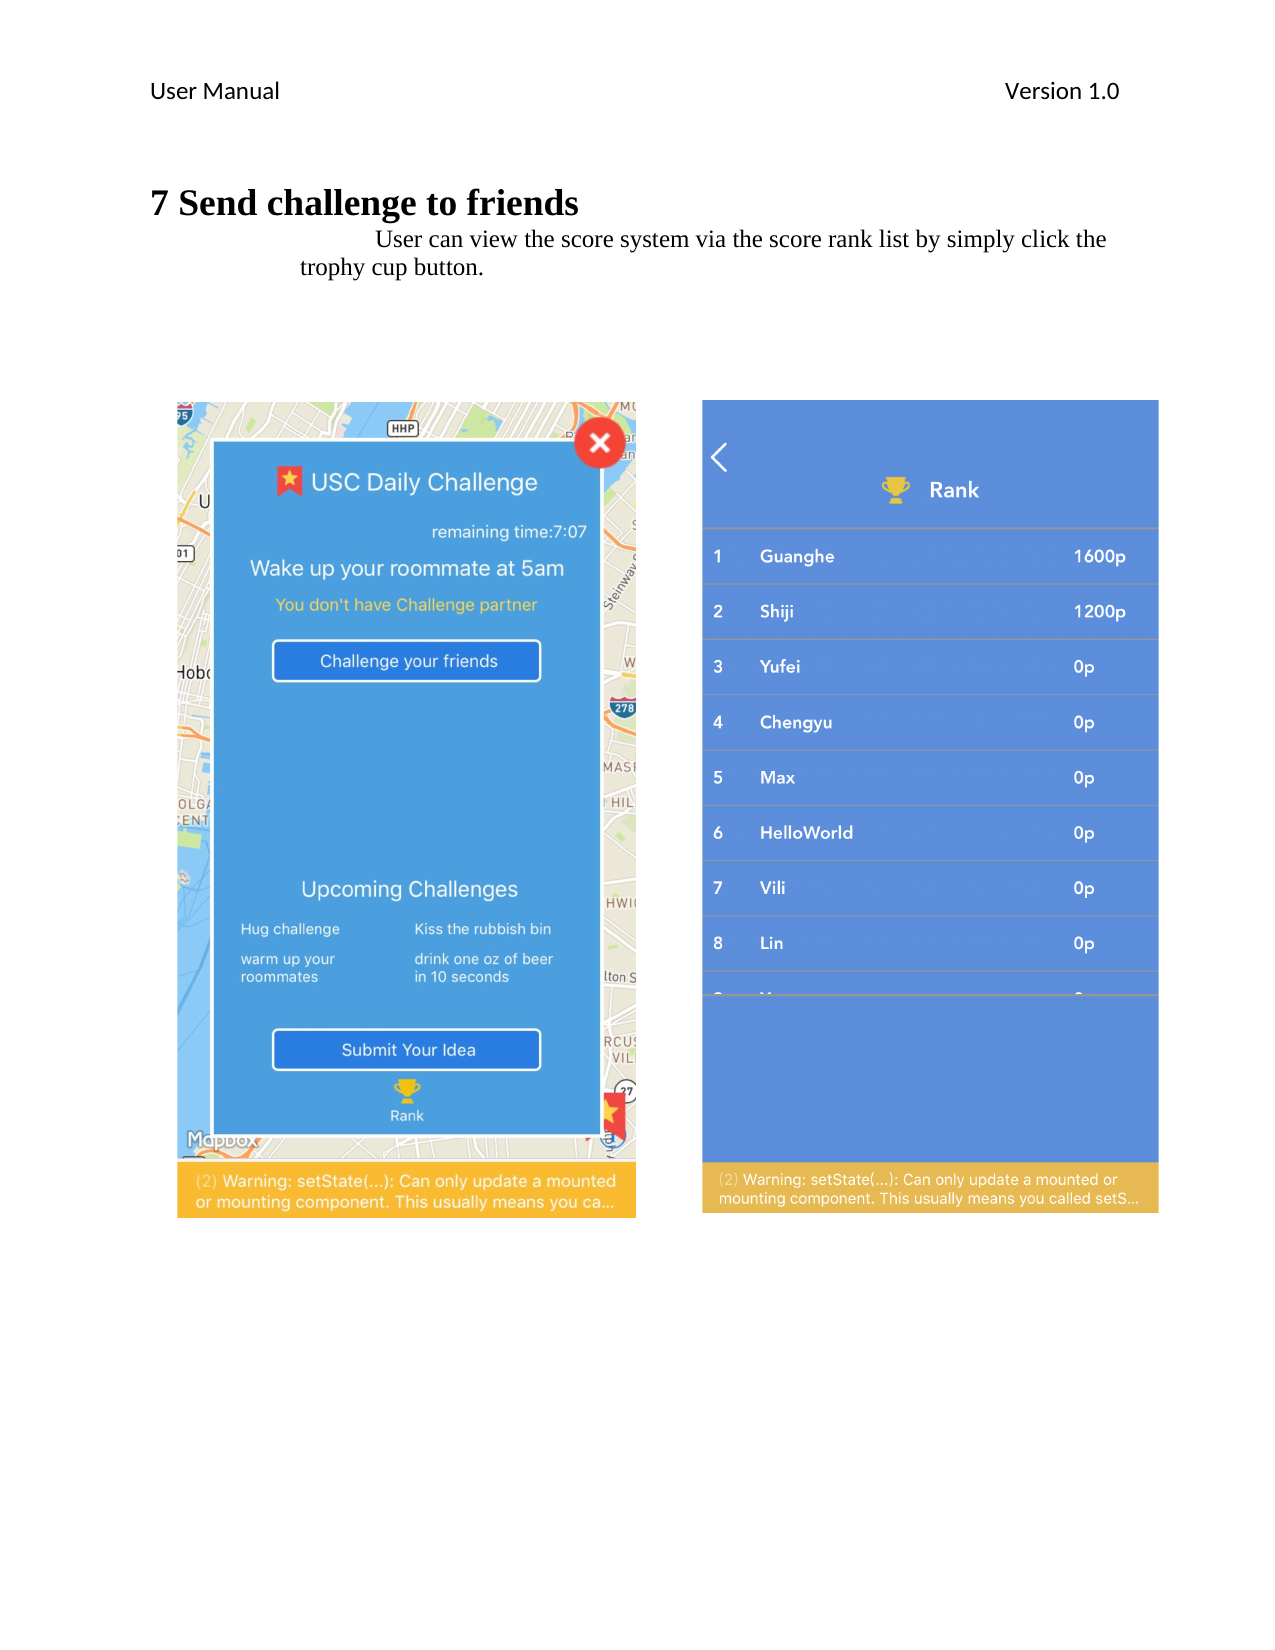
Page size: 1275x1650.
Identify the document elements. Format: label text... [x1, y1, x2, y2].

text User can view the score system via the score rank list by simply click the trophy cup button. [300, 224, 1125, 281]
text 7 Send challenge to friends [150, 181, 1125, 224]
picture [177, 402, 636, 1218]
picture [702, 400, 1159, 1213]
